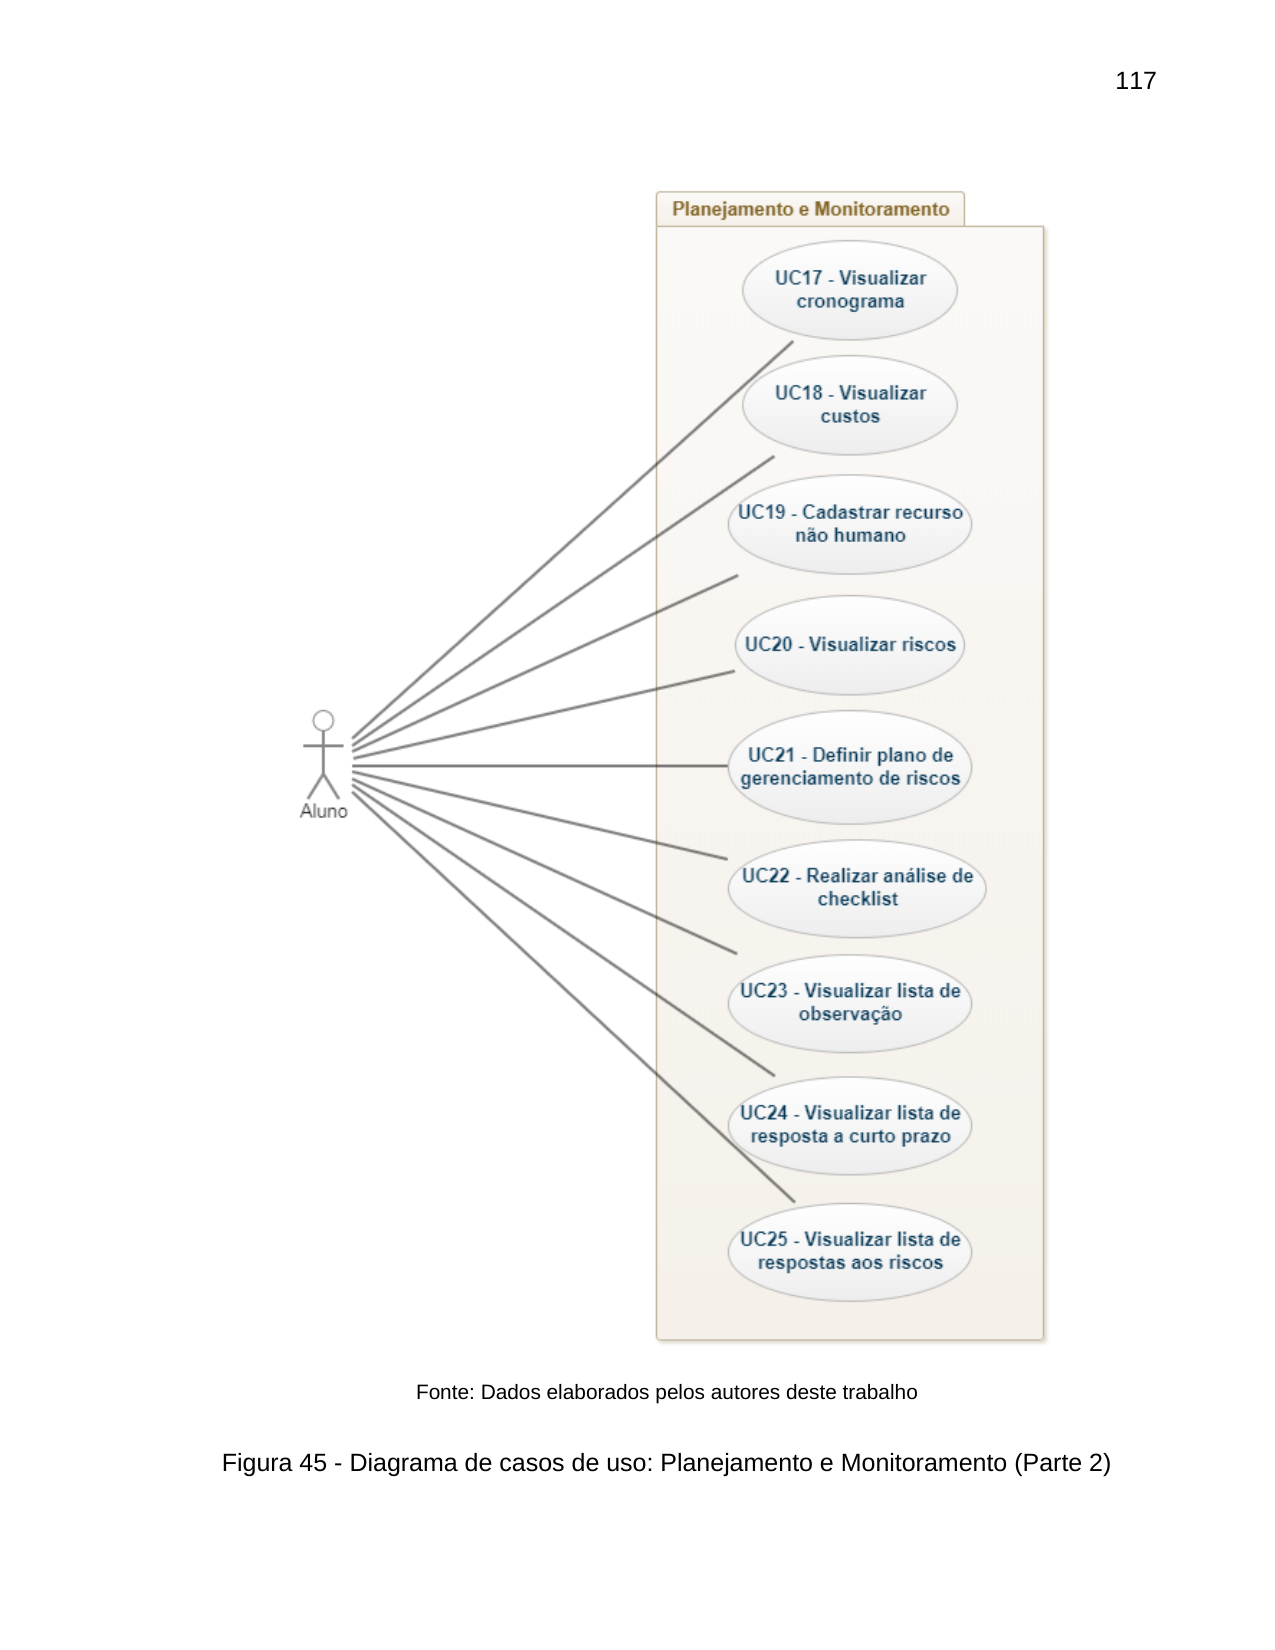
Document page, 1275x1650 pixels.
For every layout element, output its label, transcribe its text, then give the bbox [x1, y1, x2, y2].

text Fonte: Dados elaborados pelos autores deste trabalho [177, 1380, 1157, 1404]
picture [279, 177, 1055, 1351]
text Figura 45 - Diagrama de casos de uso: Planejamento e Monitoramento (Parte 2) [177, 1448, 1157, 1477]
